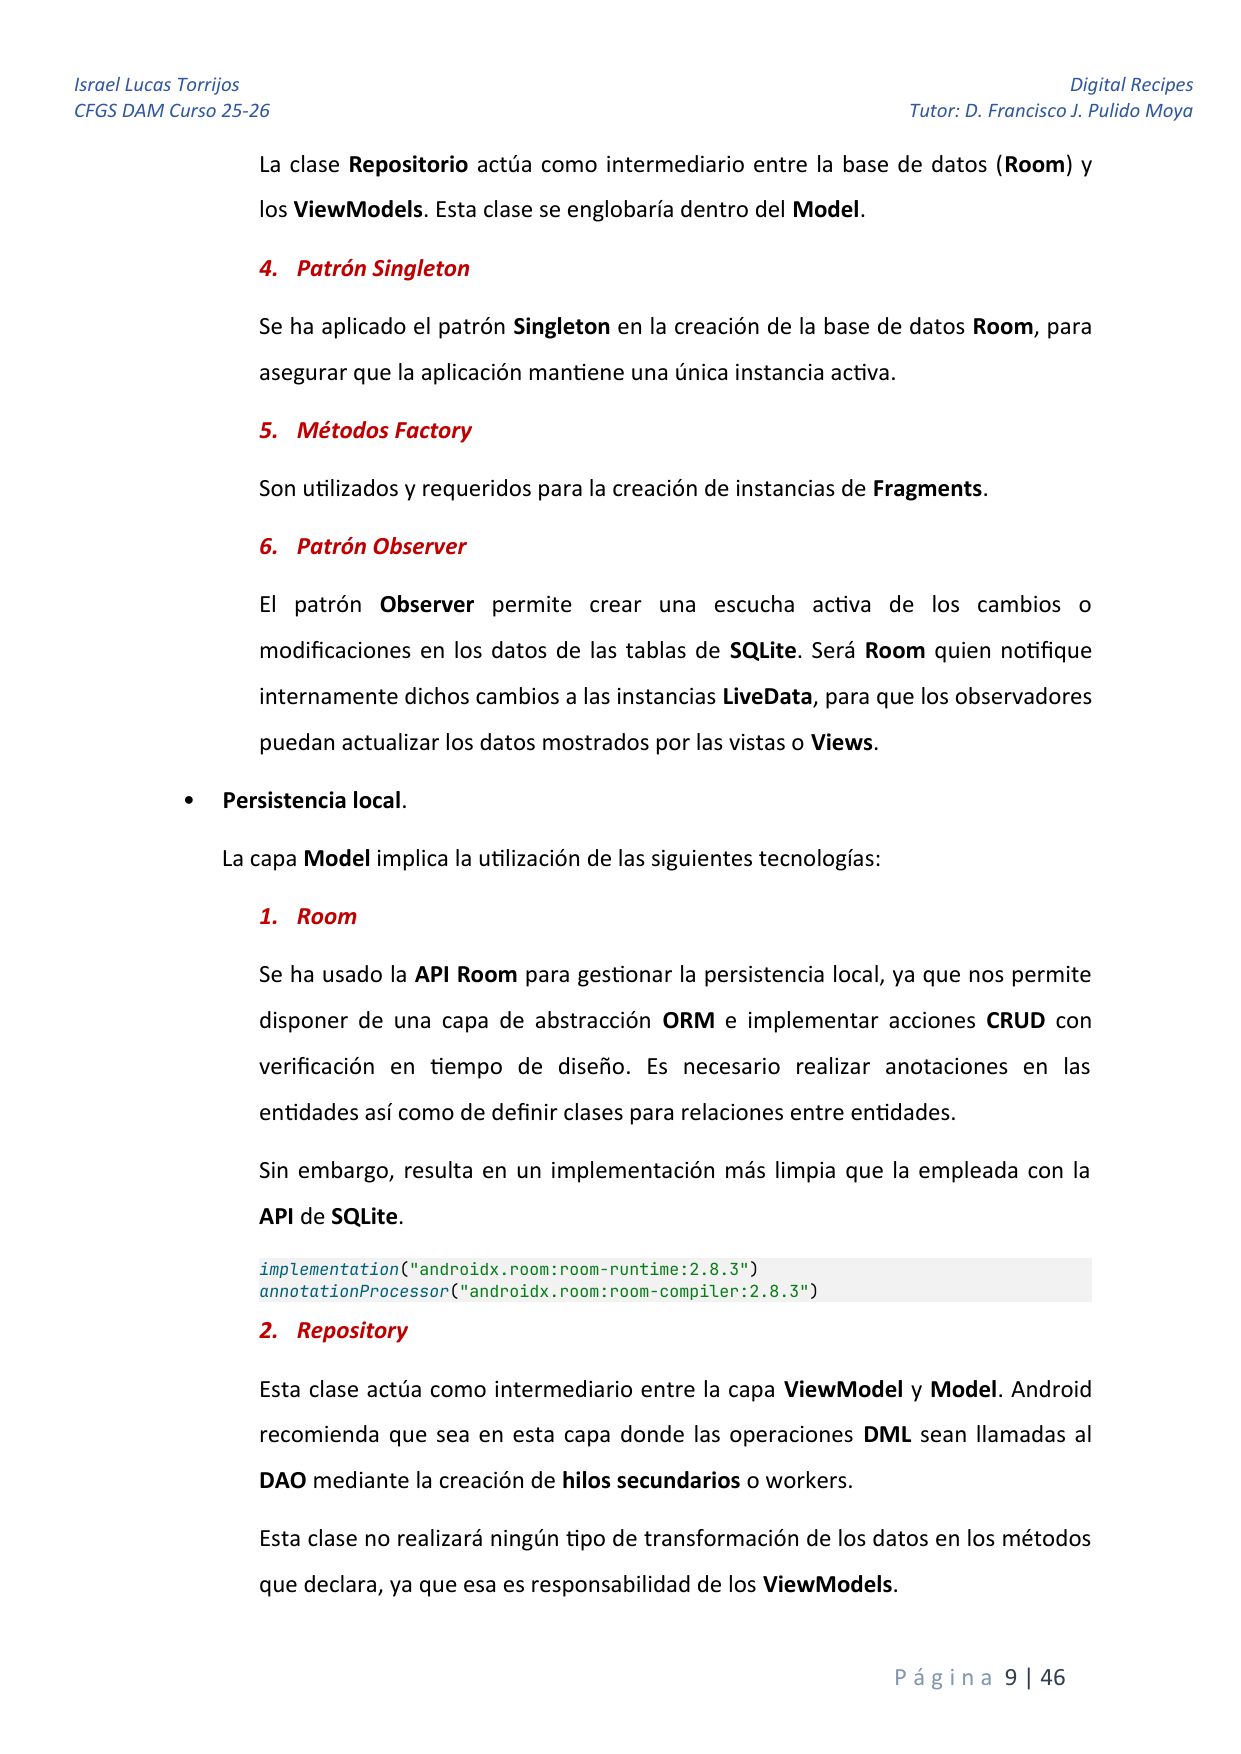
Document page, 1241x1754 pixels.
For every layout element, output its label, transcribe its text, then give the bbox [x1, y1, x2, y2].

text Son utilizados y requeridos para la creación de instancias de Fragments. [259, 472, 1092, 503]
text Se ha aplicado el patrón Singleton en la creación de la base de datos Room, para asegurar que la aplicación mantiene una única instancia activa. [259, 310, 1092, 386]
list Room [259, 900, 1092, 931]
text Esta clase no realizará ningún tipo de transformación de los datos en los métodos que declara, ya que esa es responsabilidad de los ViewModels. [259, 1522, 1092, 1599]
list Repository [259, 1314, 1092, 1345]
text Esta clase actúa como intermediario entre la capa ViewModel y Model. Android recomienda que sea en esta capa donde las operaciones DML sean llamadas al DAO mediante la creación de hilos secundarios o workers. [259, 1373, 1092, 1495]
list Métodos Factory [259, 414, 1092, 444]
text Se ha usado la API Room para gestionar la persistencia local, ya que nos permite disponer de una capa de abstracción ORM e implementar acciones CRUD con verificación en tiempo de diseño. Es necesario realizar anotaciones en las entidades así como de definir clases para relaciones entre entidades. [259, 959, 1092, 1126]
text La capa Model implica la utilización de las siguientes tecnologías: [222, 842, 1092, 873]
text Sin embargo, resulta en un implementación más limpia que la empleada con la API de SQLite. [259, 1154, 1092, 1230]
text La clase Repositorio actúa como intermediario entre la base de datos (Room) y los ViewModels. Esta clase se englobaría dentro del Model. [259, 148, 1092, 224]
text Persistencia local. [185, 784, 1092, 814]
text implementation("androidx.room:room-runtime:2.8.3") annotationProcessor("androidx.room:room-compiler:2.8.3") [259, 1258, 1092, 1302]
list Patrón Singleton [259, 252, 1092, 282]
text El patrón Observer permite crear una escucha activa de los cambios o modificaciones en los datos de las tablas de SQLite. Será Room quien notifique internamente dichos cambios a las instancias LiveData, para que los observadores puedan actualizar los datos mostrados por las vistas o Views. [259, 588, 1092, 756]
list Patrón Observer [259, 530, 1092, 561]
